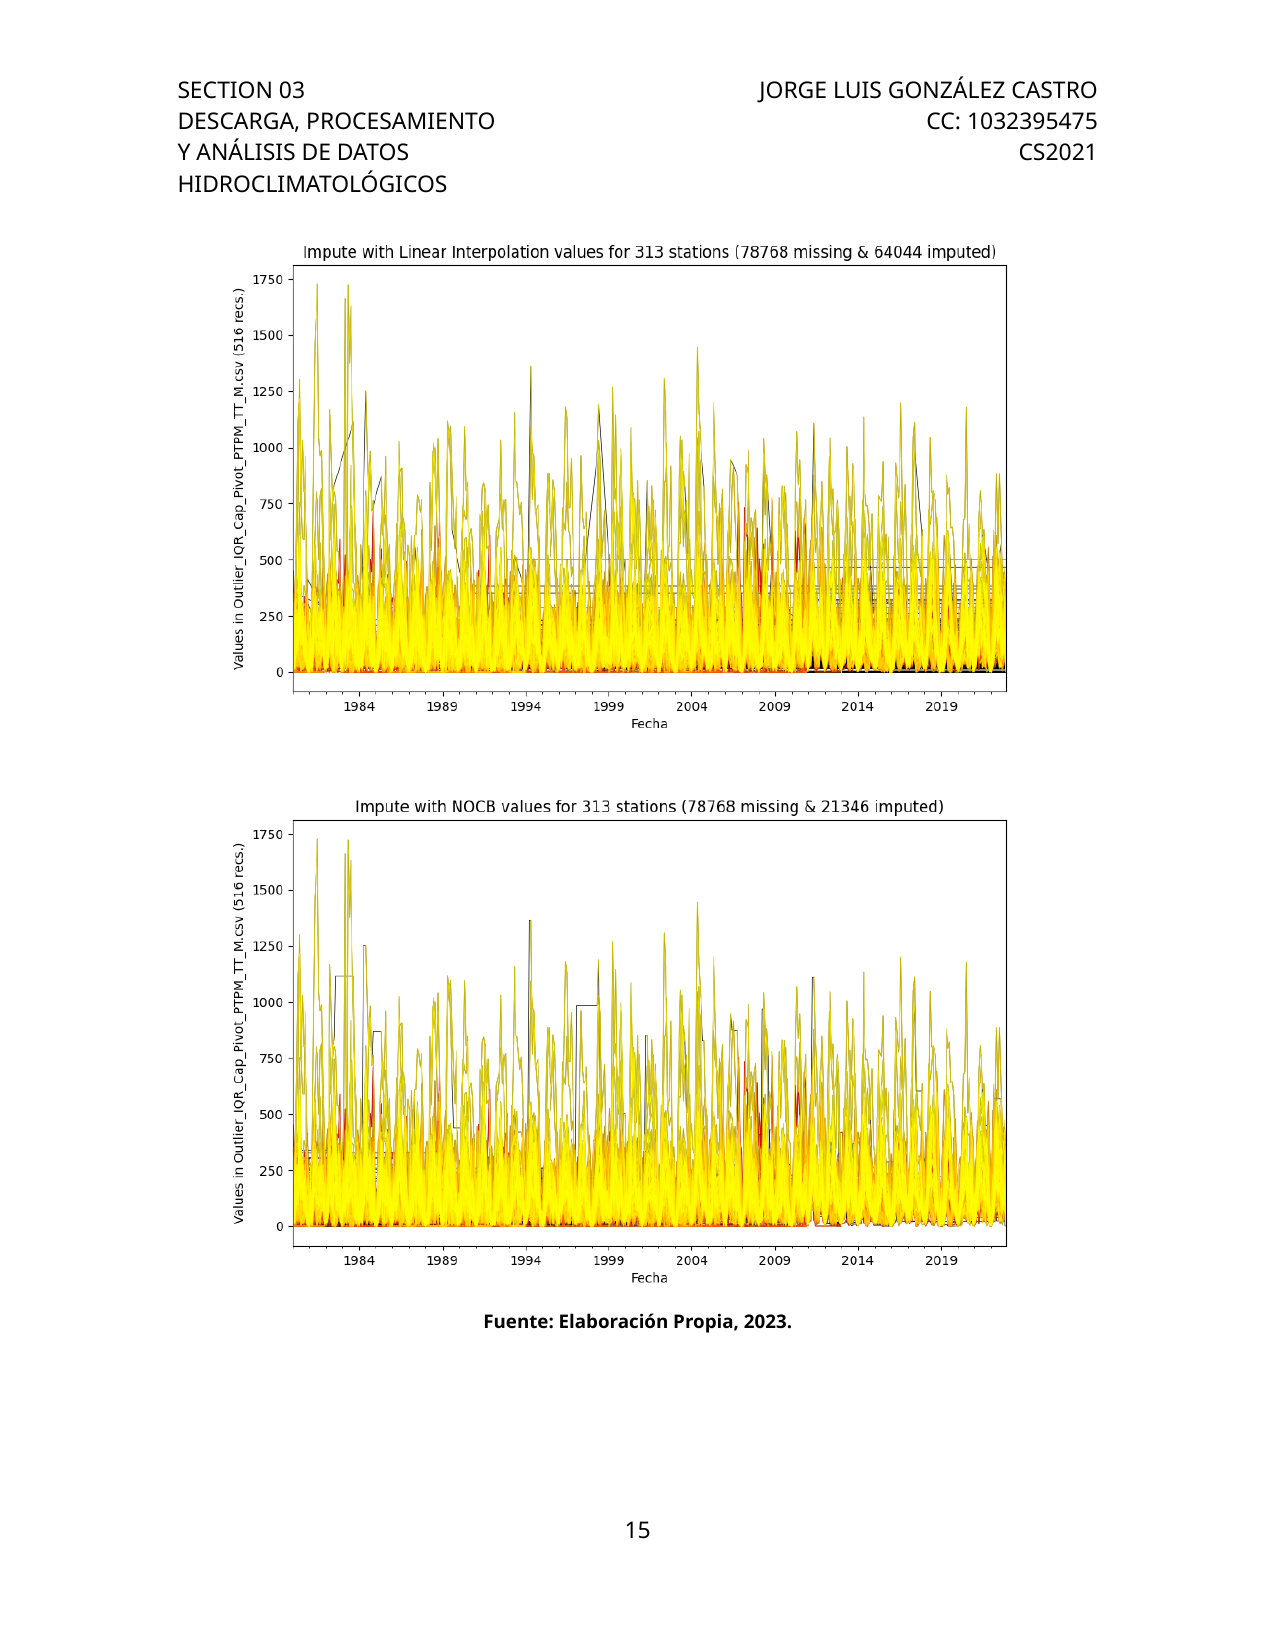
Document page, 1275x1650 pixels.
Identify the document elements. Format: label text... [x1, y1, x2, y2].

picture [177, 753, 1098, 1306]
picture [177, 198, 1098, 752]
text Fuente: Elaboración Propia, 2023. [177, 1308, 1098, 1334]
